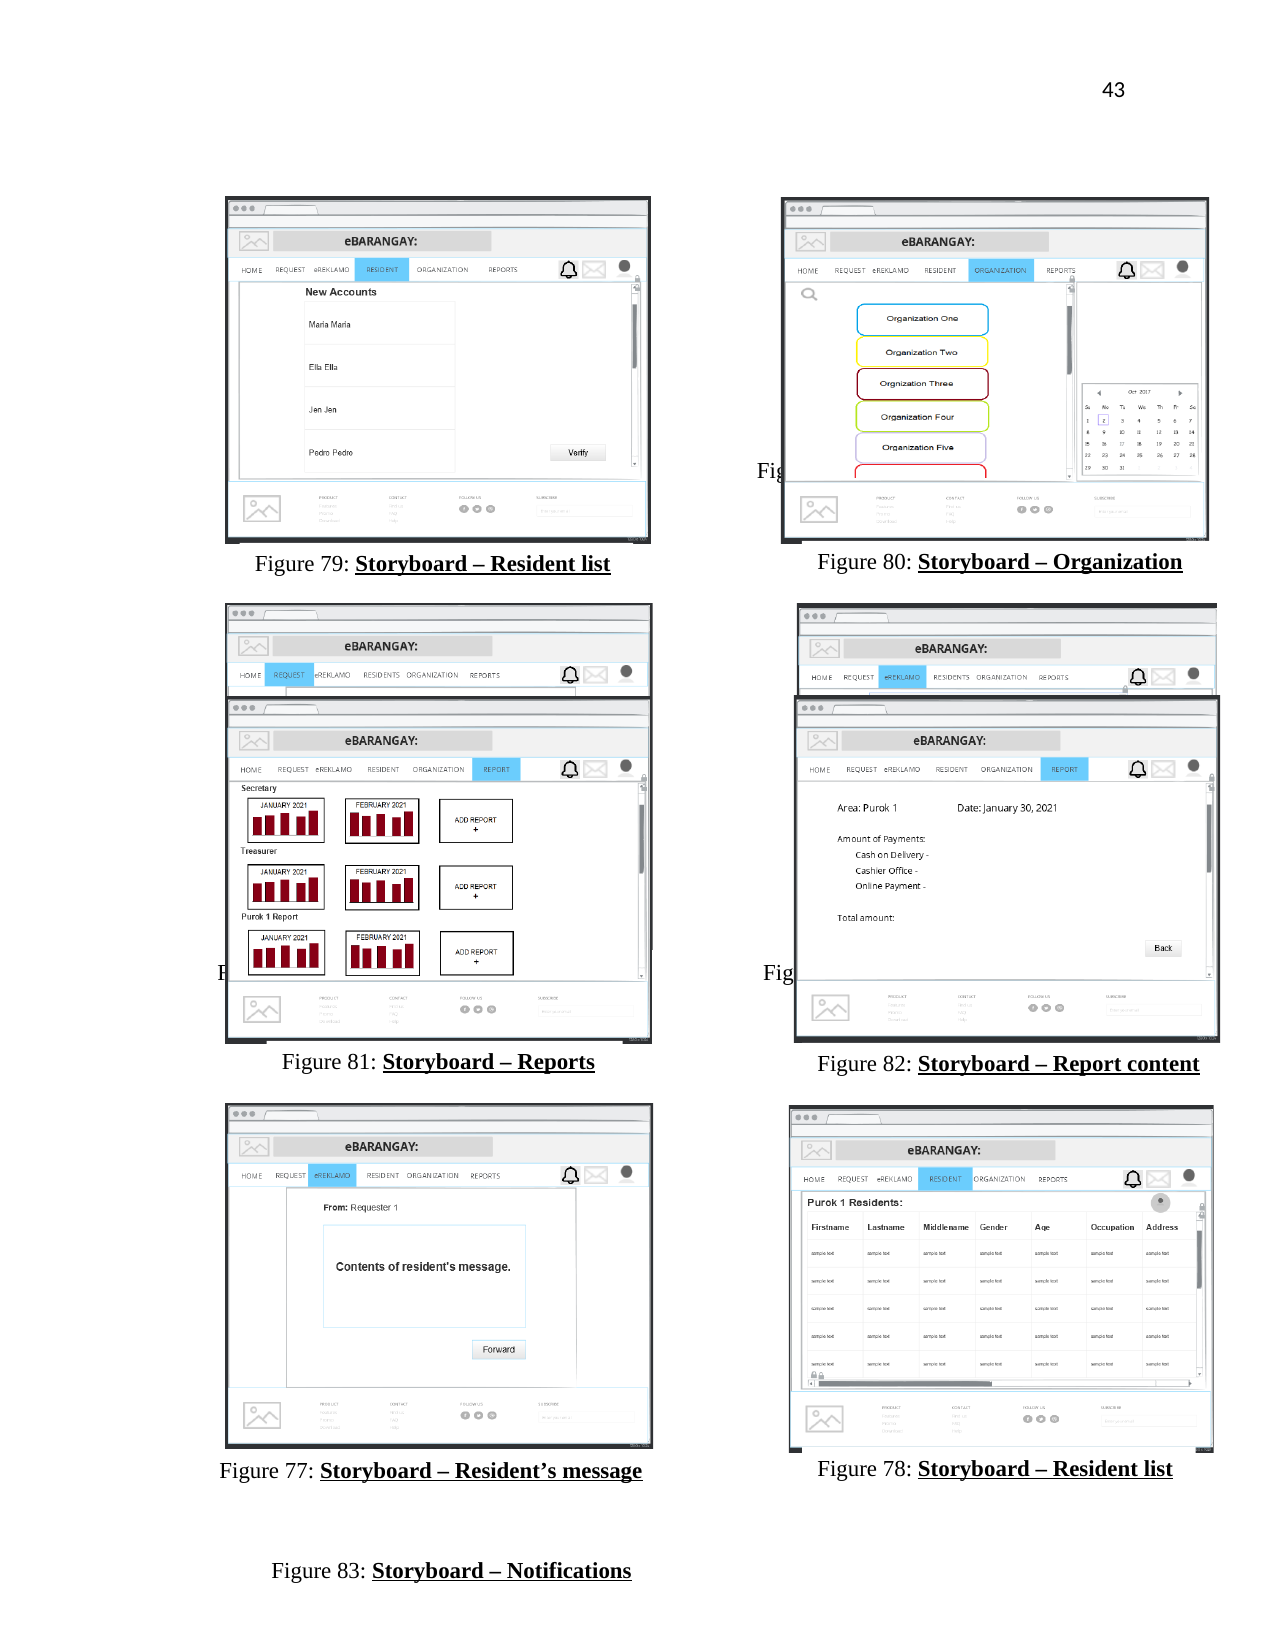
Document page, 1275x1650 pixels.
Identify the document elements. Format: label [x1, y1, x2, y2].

picture [225, 603, 653, 1044]
picture [225, 196, 651, 544]
picture [793, 603, 1221, 1043]
picture [788, 1105, 1214, 1453]
picture [225, 1103, 654, 1449]
picture [780, 197, 1210, 544]
